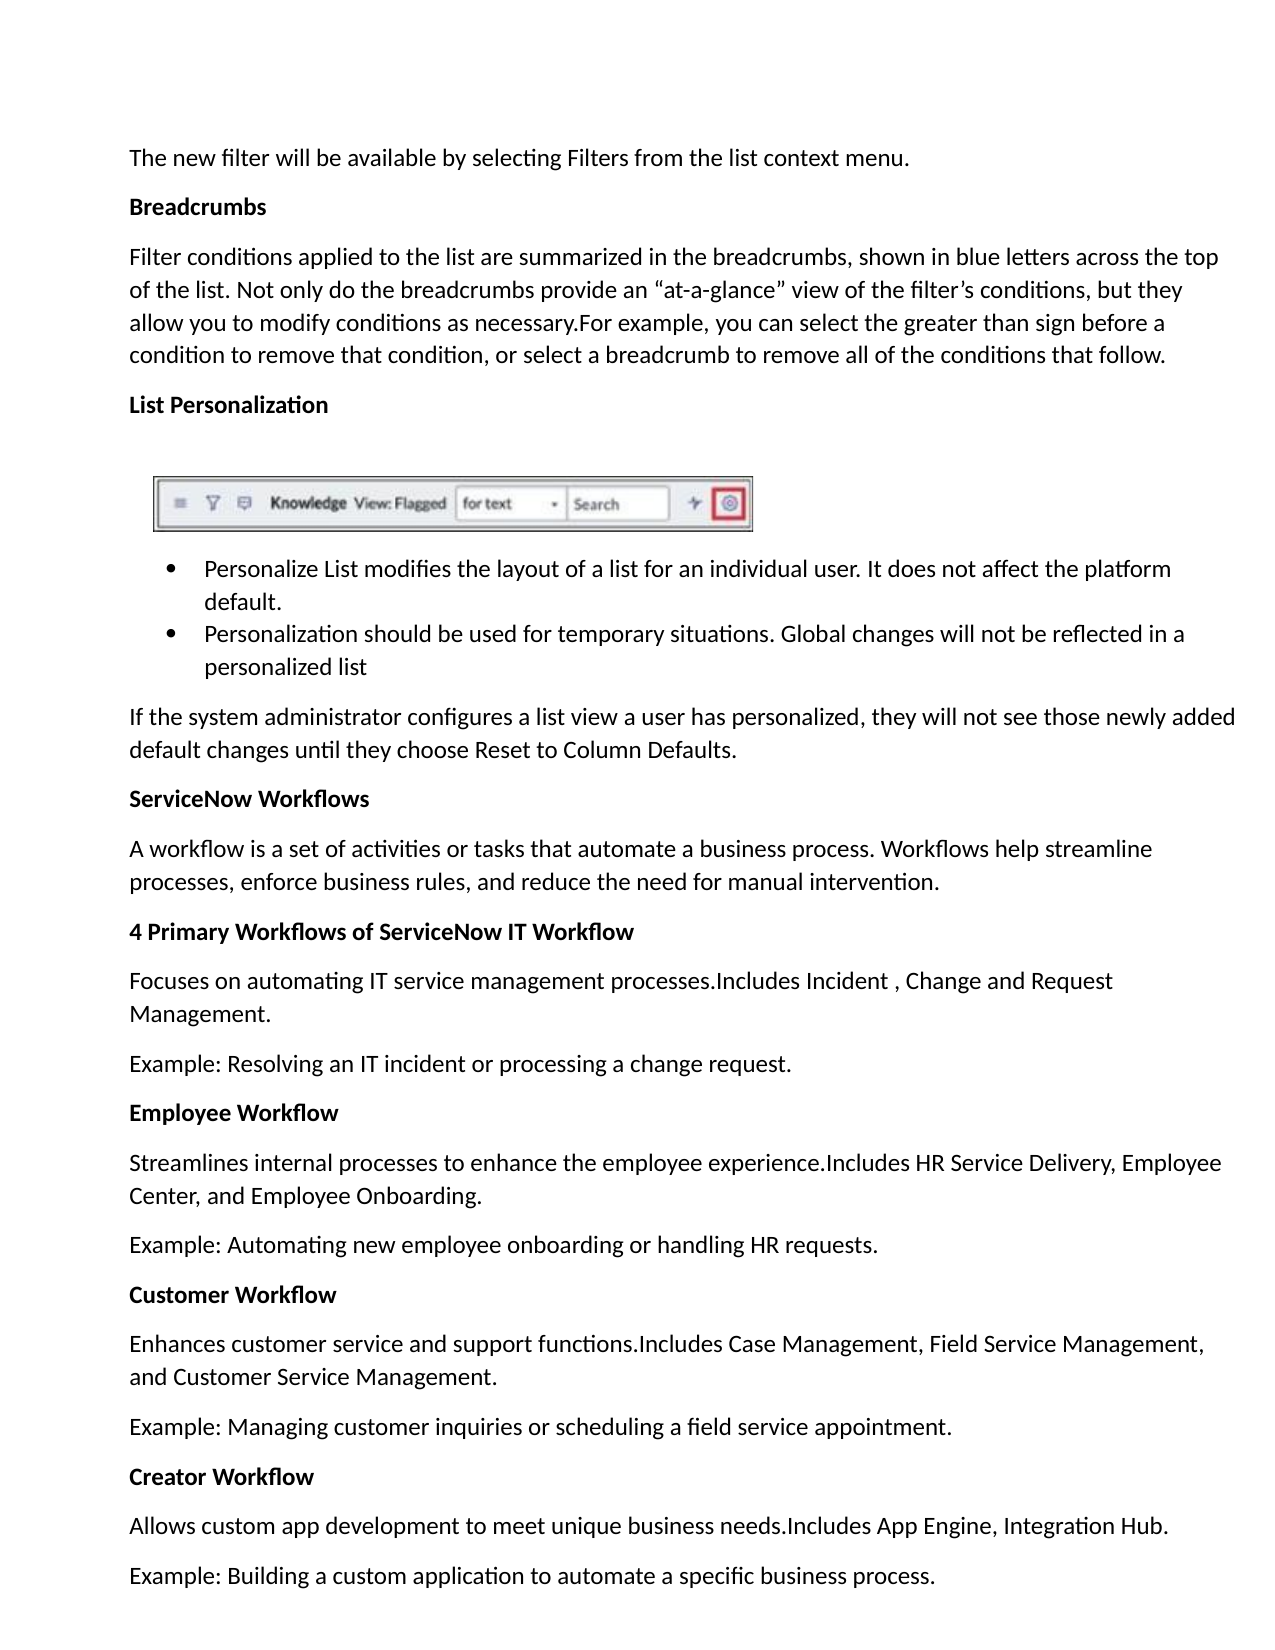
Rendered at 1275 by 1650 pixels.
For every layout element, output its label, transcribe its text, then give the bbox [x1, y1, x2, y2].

text A workflow is a set of activities or tasks that automate a business process. Workflows help streamline processes, enforce business rules, and reduce the need for manual intervention. [129, 833, 1237, 897]
text Allows custom app development to meet unique business needs.Includes App Engine, Integration Hub. [129, 1510, 1237, 1541]
text Filter conditions applied to the list are summarized in the breadcrumbs, shown in blue letters across the top of the list. Not only do the breadcrumbs provide an “at-a-glance” view of the filter’s conditions, but they allow you to modify conditions as necessary.For example, you can select the greater than sign before a condition to remove that condition, or select a breadcrumb to remove all of the conditions that follow. [129, 241, 1237, 370]
list Personalization should be used for temporary situations. Global changes will not be reflected in a personalized list [167, 618, 1237, 682]
text ServiceNow Workflows [129, 783, 1237, 814]
text Breadcrumbs [129, 191, 1237, 222]
text 4 Primary Workflows of ServiceNow IT Workflow [129, 916, 1237, 946]
text Example: Building a custom application to automate a specific business process. [129, 1560, 1237, 1590]
text Example: Resolving an IT incident or processing a change request. [129, 1048, 1237, 1078]
text Customer Workflow [129, 1279, 1237, 1309]
text Example: Managing customer inquiries or scheduling a field service appointment. [129, 1411, 1237, 1442]
text Employee Workflow [129, 1097, 1237, 1128]
text Streamlines internal processes to enhance the employee experience.Includes HR Service Delivery, Employee Center, and Employee Onboarding. [129, 1147, 1237, 1210]
text If the system administrator configures a list view a user has personalized, they will not see those newly added default changes until they choose Reset to Column Defaults. [129, 701, 1237, 764]
text List Personalization [129, 389, 1237, 420]
text Enhances customer service and support functions.Includes Case Management, Field Service Management, and Customer Service Management. [129, 1328, 1237, 1392]
text The new filter will be available by selecting Filters from the list context menu. [129, 142, 1237, 172]
text Example: Automating new employee onboarding or handling HR requests. [129, 1229, 1237, 1260]
picture [153, 476, 754, 532]
list Personalize List modifies the layout of a list for an individual user. It does not affect the platform default. [167, 488, 1237, 616]
text Creator Workflow [129, 1461, 1237, 1491]
text Focuses on automating IT service management processes.Includes Incident , Change and Request Management. [129, 965, 1237, 1029]
